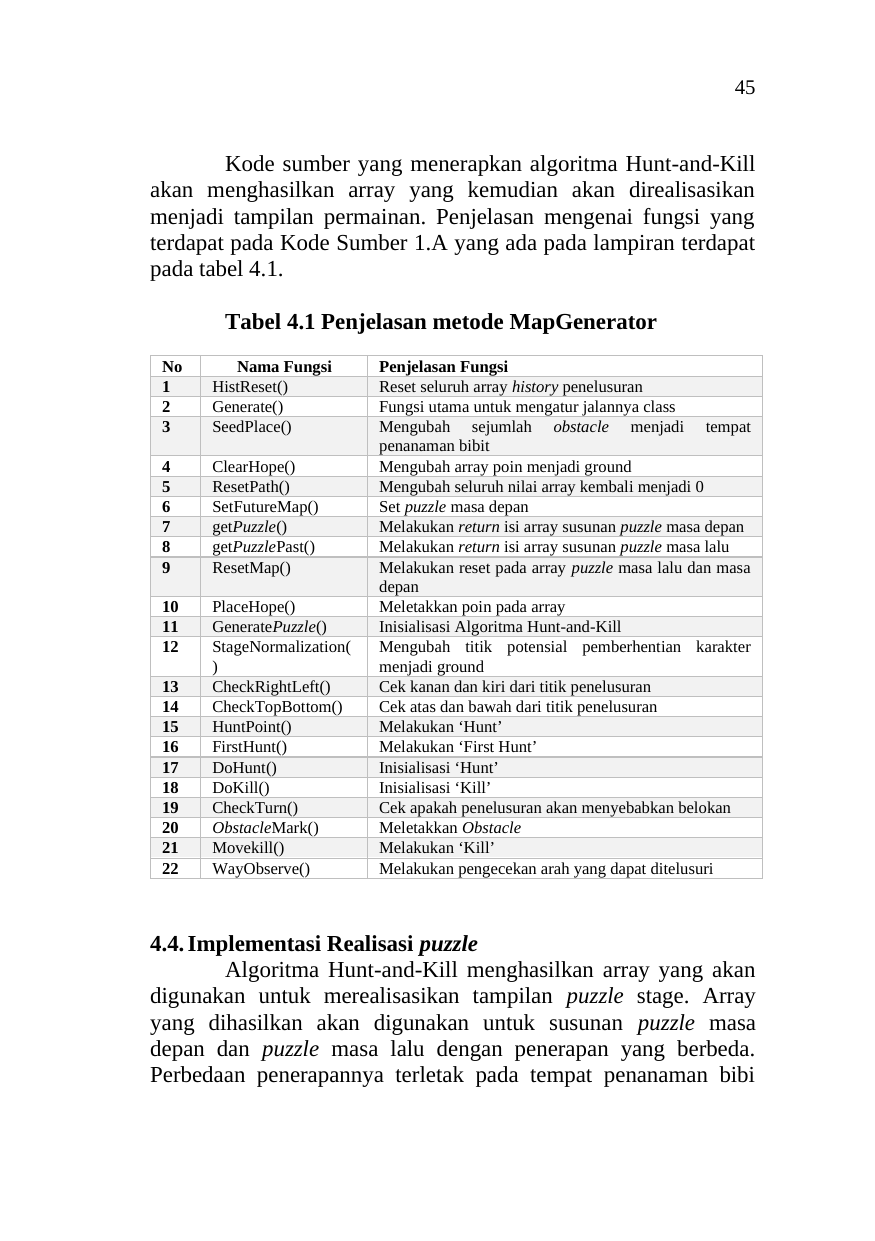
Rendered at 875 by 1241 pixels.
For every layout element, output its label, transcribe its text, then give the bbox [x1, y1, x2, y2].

table_cell ResetPath() [201, 477, 367, 496]
table_header Nama Fungsi [201, 356, 367, 376]
table_cell ClearHope() [201, 456, 367, 476]
table_cell Melakukan reset pada array puzzle masa lalu dan masa depan [368, 558, 762, 596]
table_cell 3 [151, 417, 200, 455]
table_cell 10 [151, 597, 200, 616]
table_cell Movekill() [201, 838, 367, 857]
table_cell Mengubah array poin menjadi ground [368, 456, 762, 476]
table_cell 16 [151, 737, 200, 756]
table_cell 8 [151, 537, 200, 556]
table_cell ObstacleMark() [201, 818, 367, 837]
table_cell CheckTopBottom() [201, 697, 367, 716]
table_cell CheckTurn() [201, 798, 367, 817]
table_cell Melakukan pengecekan arah yang dapat ditelusuri [368, 859, 762, 878]
table_cell SetFutureMap() [201, 497, 367, 516]
text Tabel 4.1 Penjelasan metode MapGenerator [150, 308, 756, 334]
table_cell CheckRightLeft() [201, 677, 367, 696]
table_cell getPuzzlePast() [201, 537, 367, 556]
table_header Penjelasan Fungsi [368, 356, 762, 376]
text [150, 956, 756, 1088]
table_cell 9 [151, 558, 200, 596]
table_cell 12 [151, 637, 200, 676]
table_cell 2 [151, 397, 200, 416]
table_cell FirstHunt() [201, 737, 367, 756]
table_cell Inisialisasi ‘Kill’ [368, 778, 762, 797]
table_cell HistReset() [201, 377, 367, 396]
table_cell WayObserve() [201, 859, 367, 878]
table_cell Inisialisasi ‘Hunt’ [368, 758, 762, 777]
table_cell SeedPlace() [201, 417, 367, 455]
table_cell DoKill() [201, 778, 367, 797]
table_cell 4 [151, 456, 200, 476]
table_cell 22 [151, 859, 200, 878]
table_cell 6 [151, 497, 200, 516]
table_cell 20 [151, 818, 200, 837]
table_header No [151, 356, 200, 376]
table_cell DoHunt() [201, 758, 367, 777]
table_cell getPuzzle() [201, 517, 367, 536]
table_cell Set puzzle masa depan [368, 497, 762, 516]
table_cell Cek kanan dan kiri dari titik penelusuran [368, 677, 762, 696]
table_cell Fungsi utama untuk mengatur jalannya class [368, 397, 762, 416]
table_cell Melakukan ‘Hunt’ [368, 717, 762, 736]
table_cell 19 [151, 798, 200, 817]
table_cell Meletakkan poin pada array [368, 597, 762, 616]
table_cell Meletakkan Obstacle [368, 818, 762, 837]
table_cell Melakukan return isi array susunan puzzle masa depan [368, 517, 762, 536]
table_cell 17 [151, 758, 200, 777]
table_cell StageNormalization() [201, 637, 367, 676]
table_cell 5 [151, 477, 200, 496]
table_cell Melakukan ‘First Hunt’ [368, 737, 762, 756]
table_cell PlaceHope() [201, 597, 367, 616]
table_cell 15 [151, 717, 200, 736]
table_cell Cek atas dan bawah dari titik penelusuran [368, 697, 762, 716]
text Kode sumber yang menerapkan algoritma Hunt-and-Kill akan menghasilkan array yang kemudian akan direalisasikan menjadi tampilan permainan. Penjelasan mengenai fungsi yang terdapat pada Kode Sumber 1.A yang ada pada lampiran terdapat pada tabel 4.1. [150, 150, 756, 282]
table_cell Melakukan return isi array susunan puzzle masa lalu [368, 537, 762, 556]
table_cell 13 [151, 677, 200, 696]
table_cell Mengubah sejumlah obstacle menjadi tempat penanaman bibit [368, 417, 762, 455]
table_cell 7 [151, 517, 200, 536]
table_cell Inisialisasi Algoritma Hunt-and-Kill [368, 617, 762, 636]
table_cell Cek apakah penelusuran akan menyebabkan belokan [368, 798, 762, 817]
table_cell 1 [151, 377, 200, 396]
table_cell ResetMap() [201, 558, 367, 596]
table_cell 14 [151, 697, 200, 716]
table_cell Mengubah titik potensial pemberhentian karakter menjadi ground [368, 637, 762, 676]
table_cell Melakukan ‘Kill’ [368, 838, 762, 857]
table_cell Reset seluruh array history penelusuran [368, 377, 762, 396]
table_cell 18 [151, 778, 200, 797]
table_cell Generate() [201, 397, 367, 416]
table_cell 21 [151, 838, 200, 857]
table_cell GeneratePuzzle() [201, 617, 367, 636]
table_cell 11 [151, 617, 200, 636]
table_cell HuntPoint() [201, 717, 367, 736]
table_cell Mengubah seluruh nilai array kembali menjadi 0 [368, 477, 762, 496]
subtitle Implementasi Realisasi puzzle [150, 930, 756, 956]
